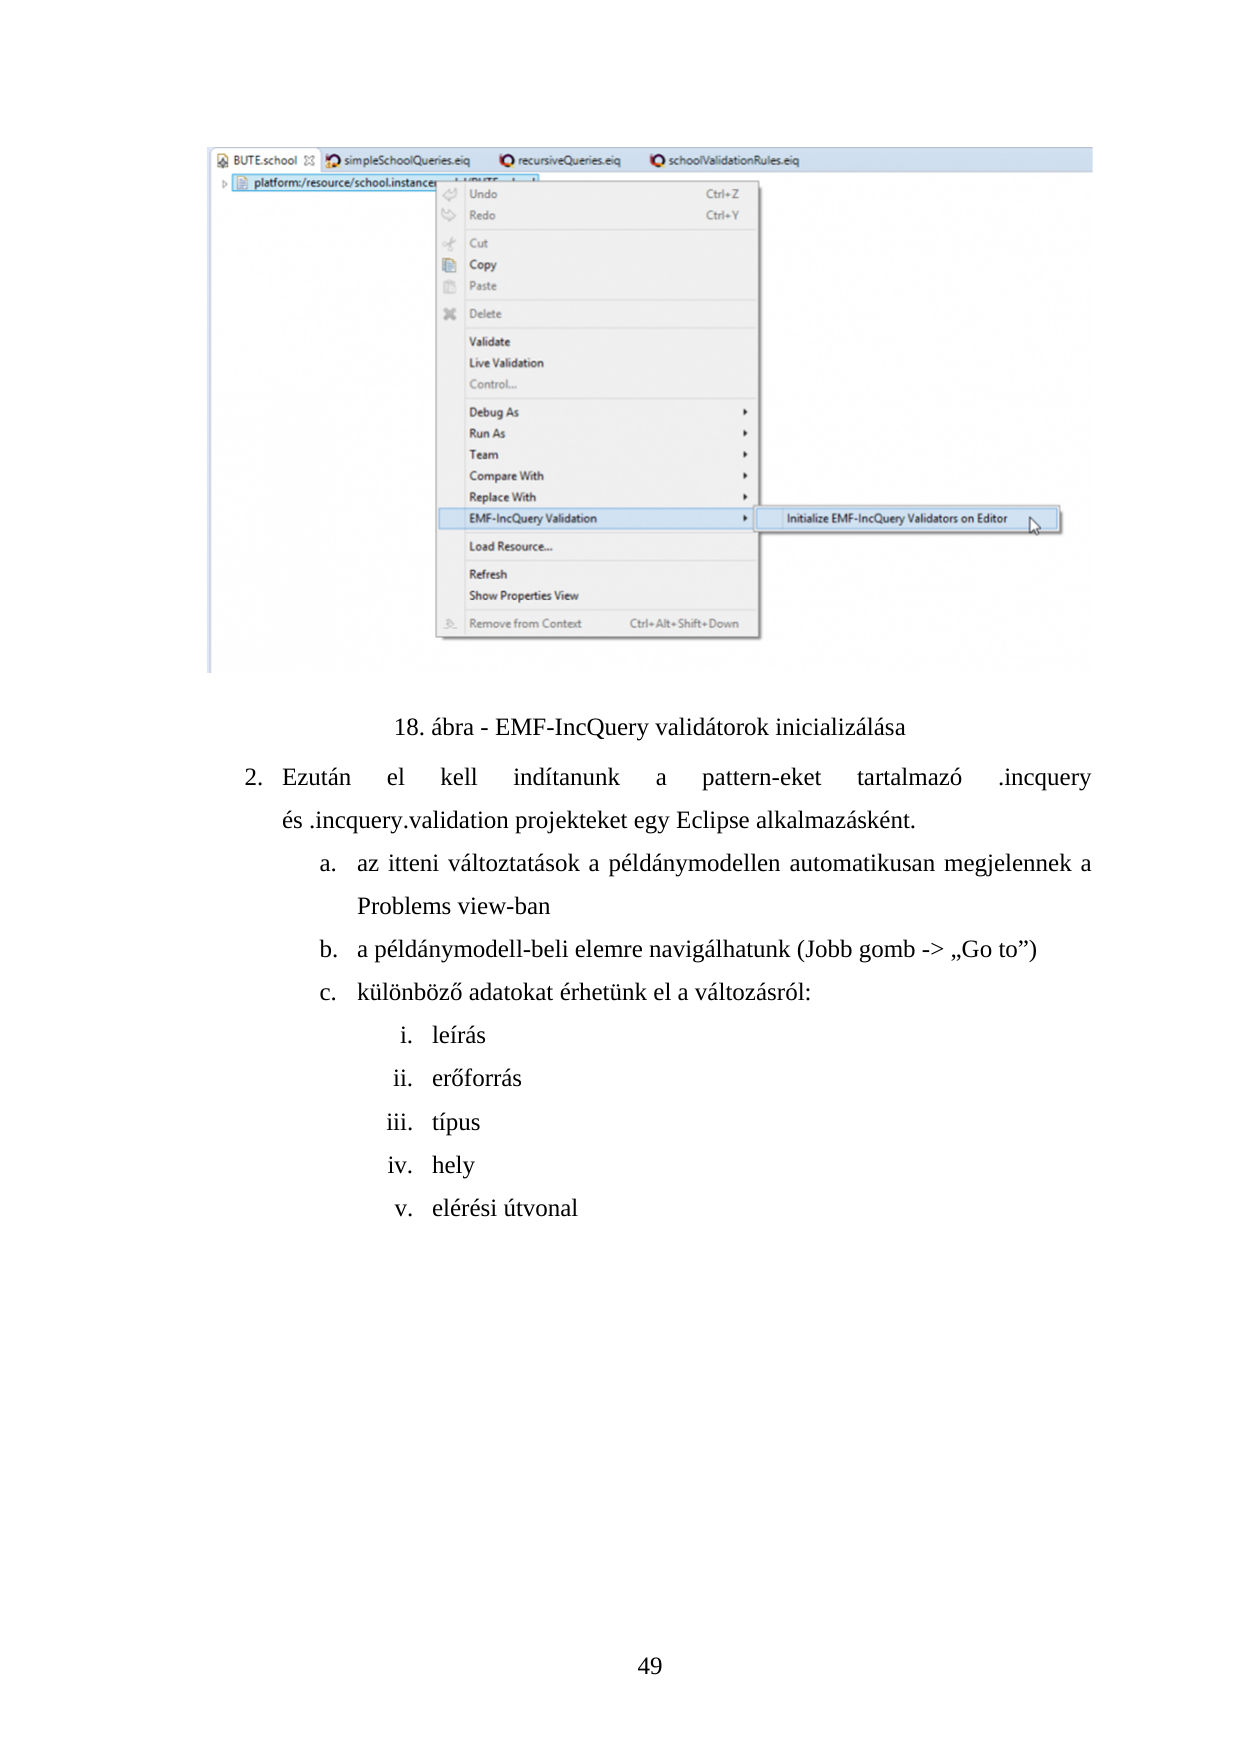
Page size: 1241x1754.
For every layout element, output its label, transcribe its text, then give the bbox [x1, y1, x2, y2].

list leírás [413, 1020, 1092, 1049]
list Ezután el kell indítanunk a pattern-eket tartalmazó .incquery és .incquery.validation projekteket egy Eclipse alkalmazásként. [244, 762, 1092, 833]
picture [206, 147, 1093, 673]
list különböző adatokat érhetünk el a változásról: [319, 977, 1092, 1006]
list a példánymodell-beli elemre navigálhatunk (Jobb gomb -> „Go to”) [319, 934, 1092, 963]
text 18. ábra - EMF-IncQuery validátorok inicializálása [207, 712, 1092, 741]
list elérési útvonal [413, 1193, 1092, 1222]
list hely [413, 1150, 1092, 1178]
list erőforrás [413, 1063, 1092, 1092]
list az itteni változtatások a példánymodellen automatikusan megjelennek a Problems view-ban [319, 848, 1092, 920]
list típus [413, 1107, 1092, 1135]
